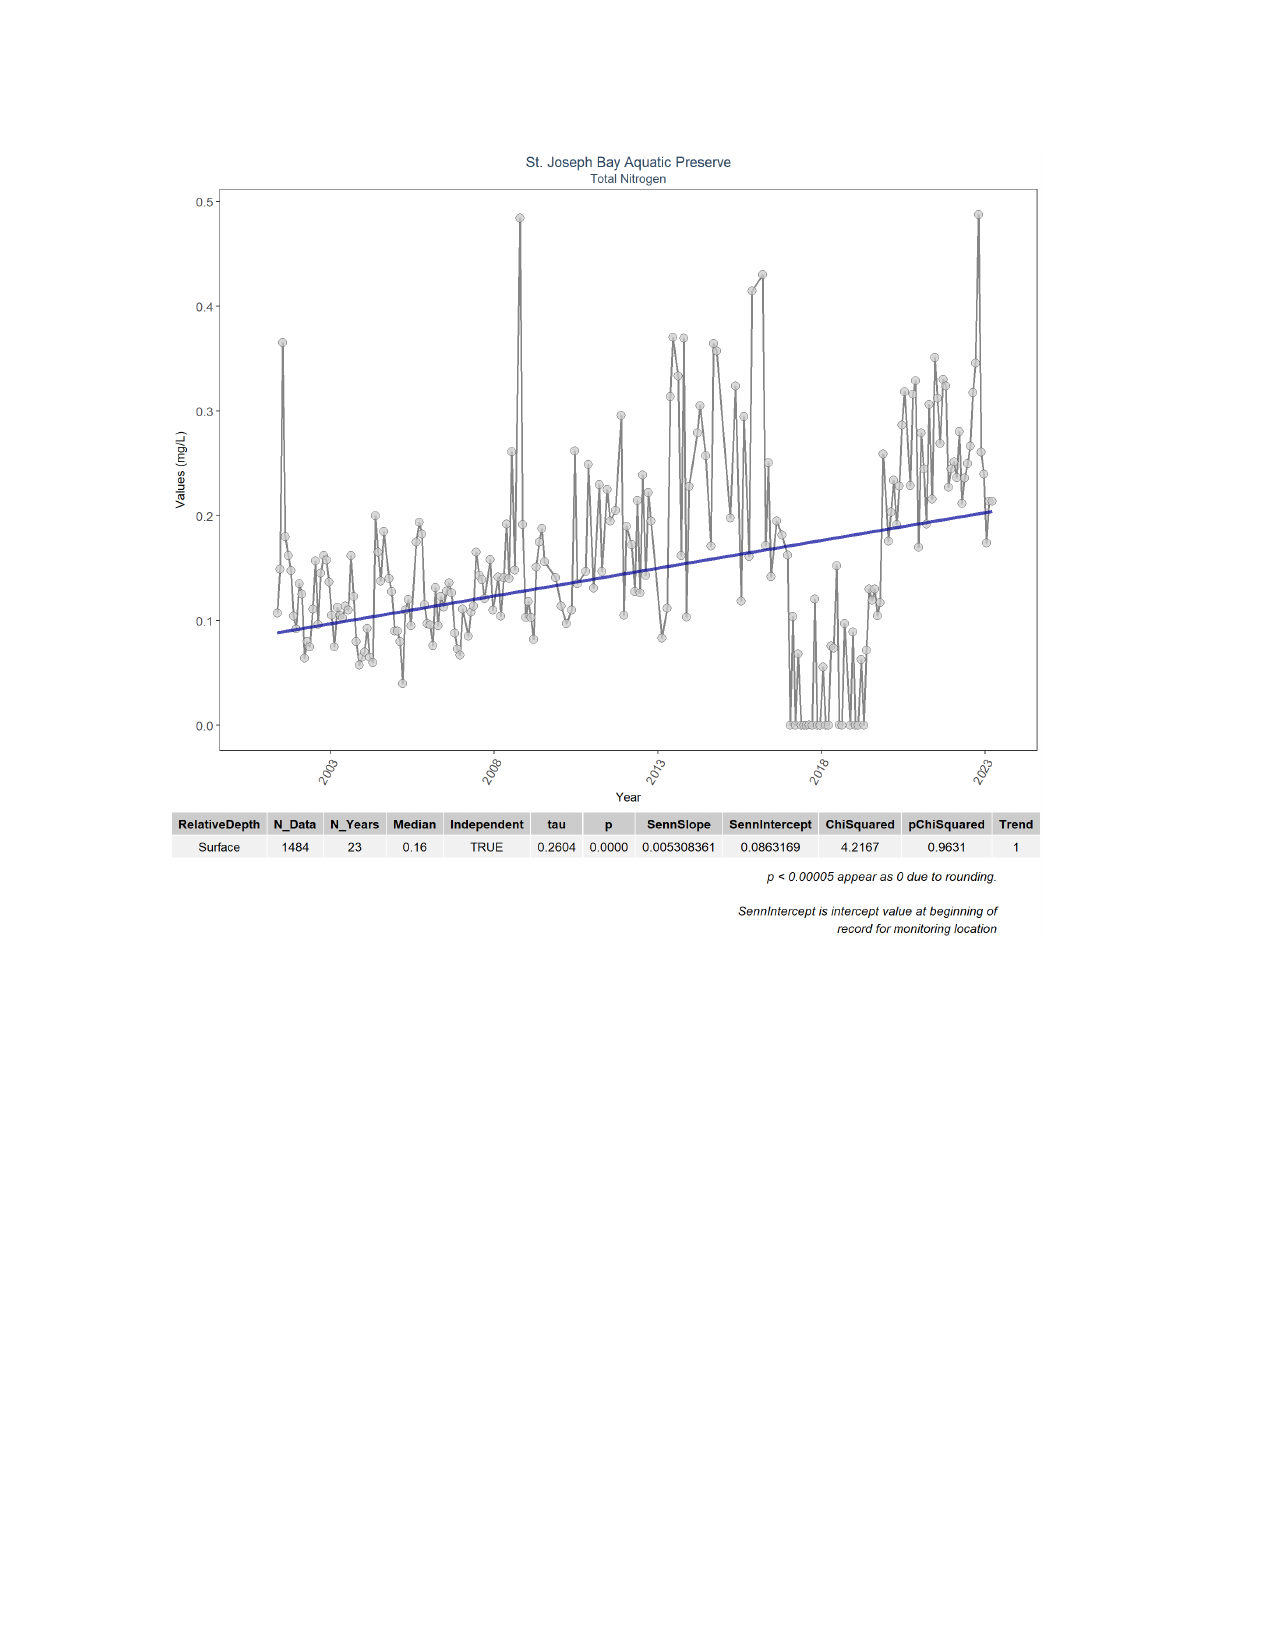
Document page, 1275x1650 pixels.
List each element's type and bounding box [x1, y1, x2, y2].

picture [168, 150, 1044, 938]
